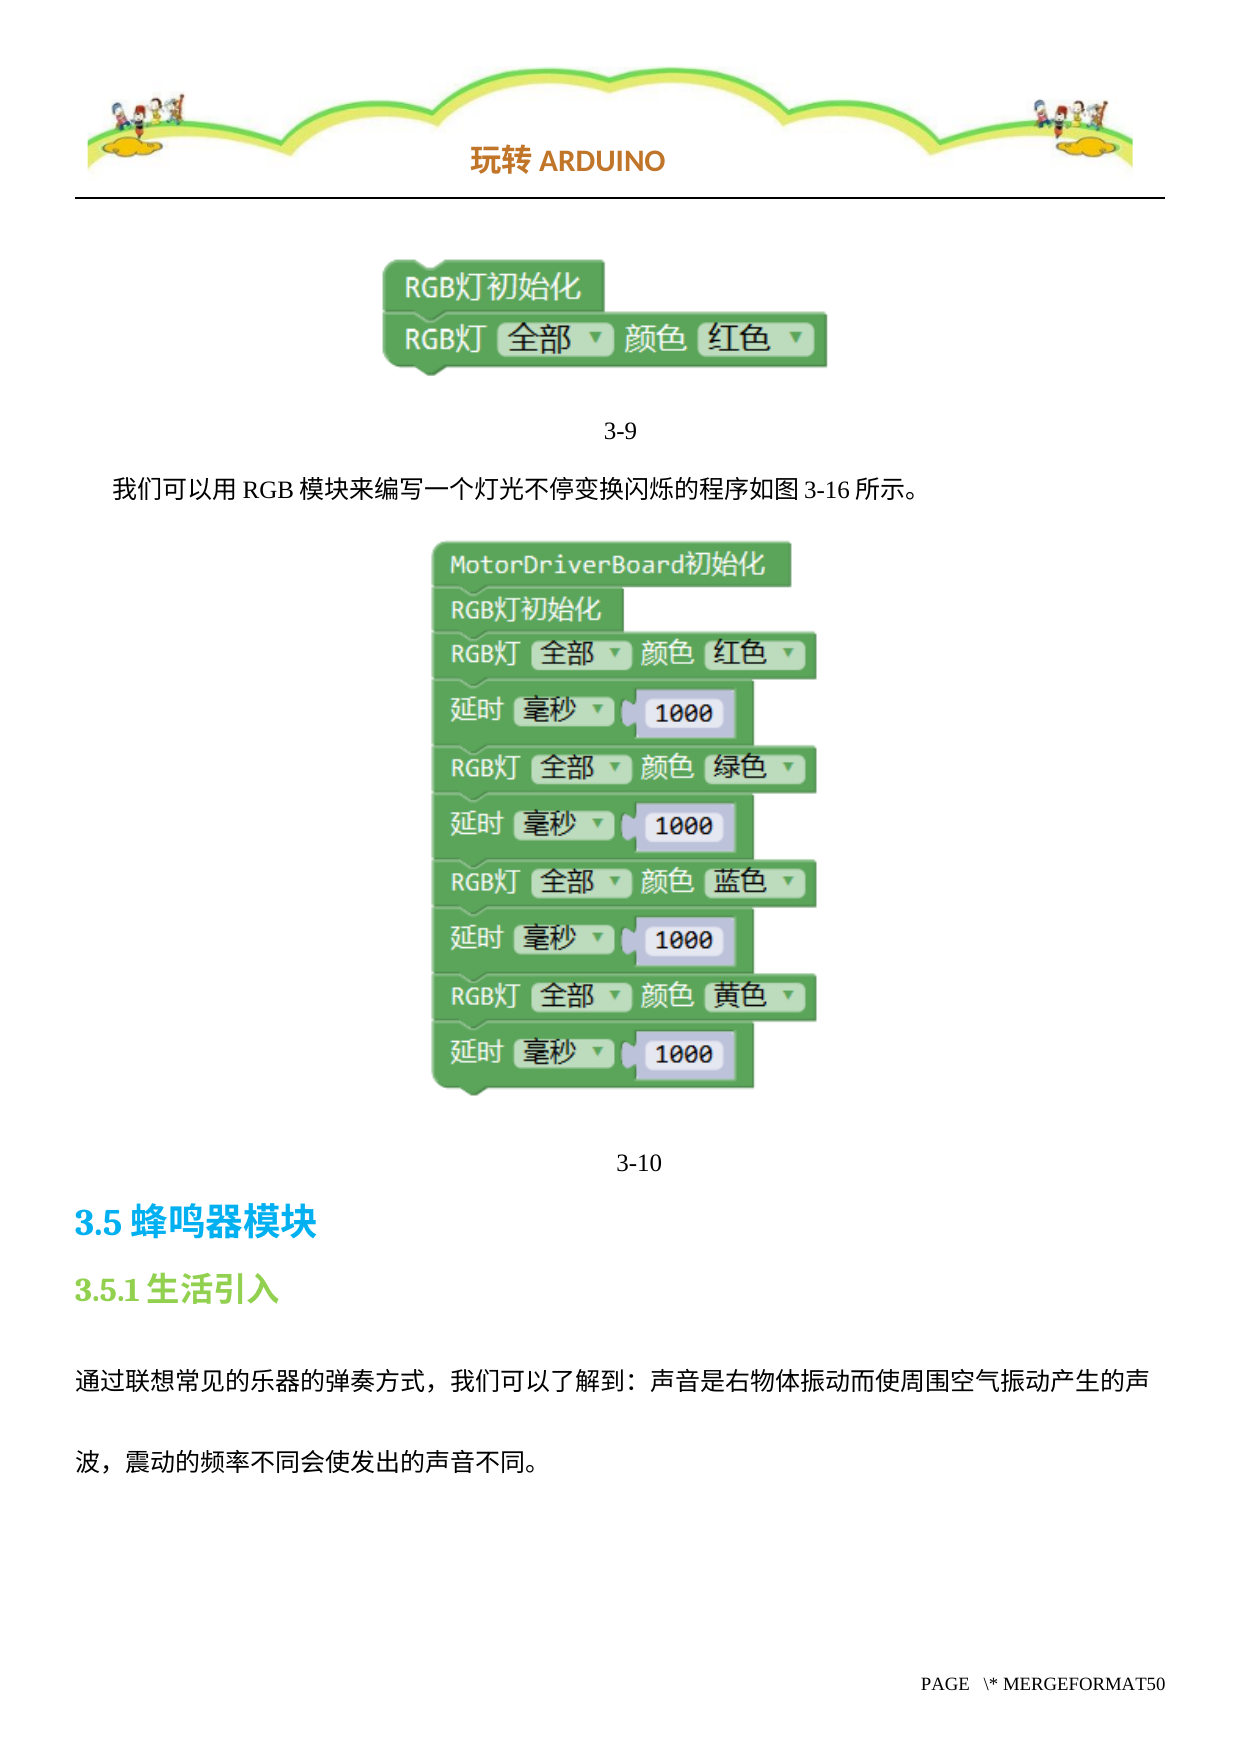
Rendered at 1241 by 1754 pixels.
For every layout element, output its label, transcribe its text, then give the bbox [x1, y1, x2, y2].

text 我们可以用RGB模块来编写一个灯光不停变换闪烁的程序如图3-16所示。 [75, 453, 1165, 521]
text 3-9 [75, 414, 1165, 448]
text 通过联想常见的乐器的弹奏方式，我们可以了解到：声音是右物体振动而使周围空气振动产生的声波，震动的频率不同会使发出的声音不同。 [75, 1345, 1165, 1494]
text 3-10 [75, 1146, 1165, 1179]
subtitle 3.5 蜂鸣器模块 [75, 1185, 1165, 1253]
picture [87, 58, 1134, 181]
picture [419, 528, 859, 1116]
picture [361, 238, 879, 398]
subtitle 3.5.1生活引入 [75, 1253, 1165, 1321]
